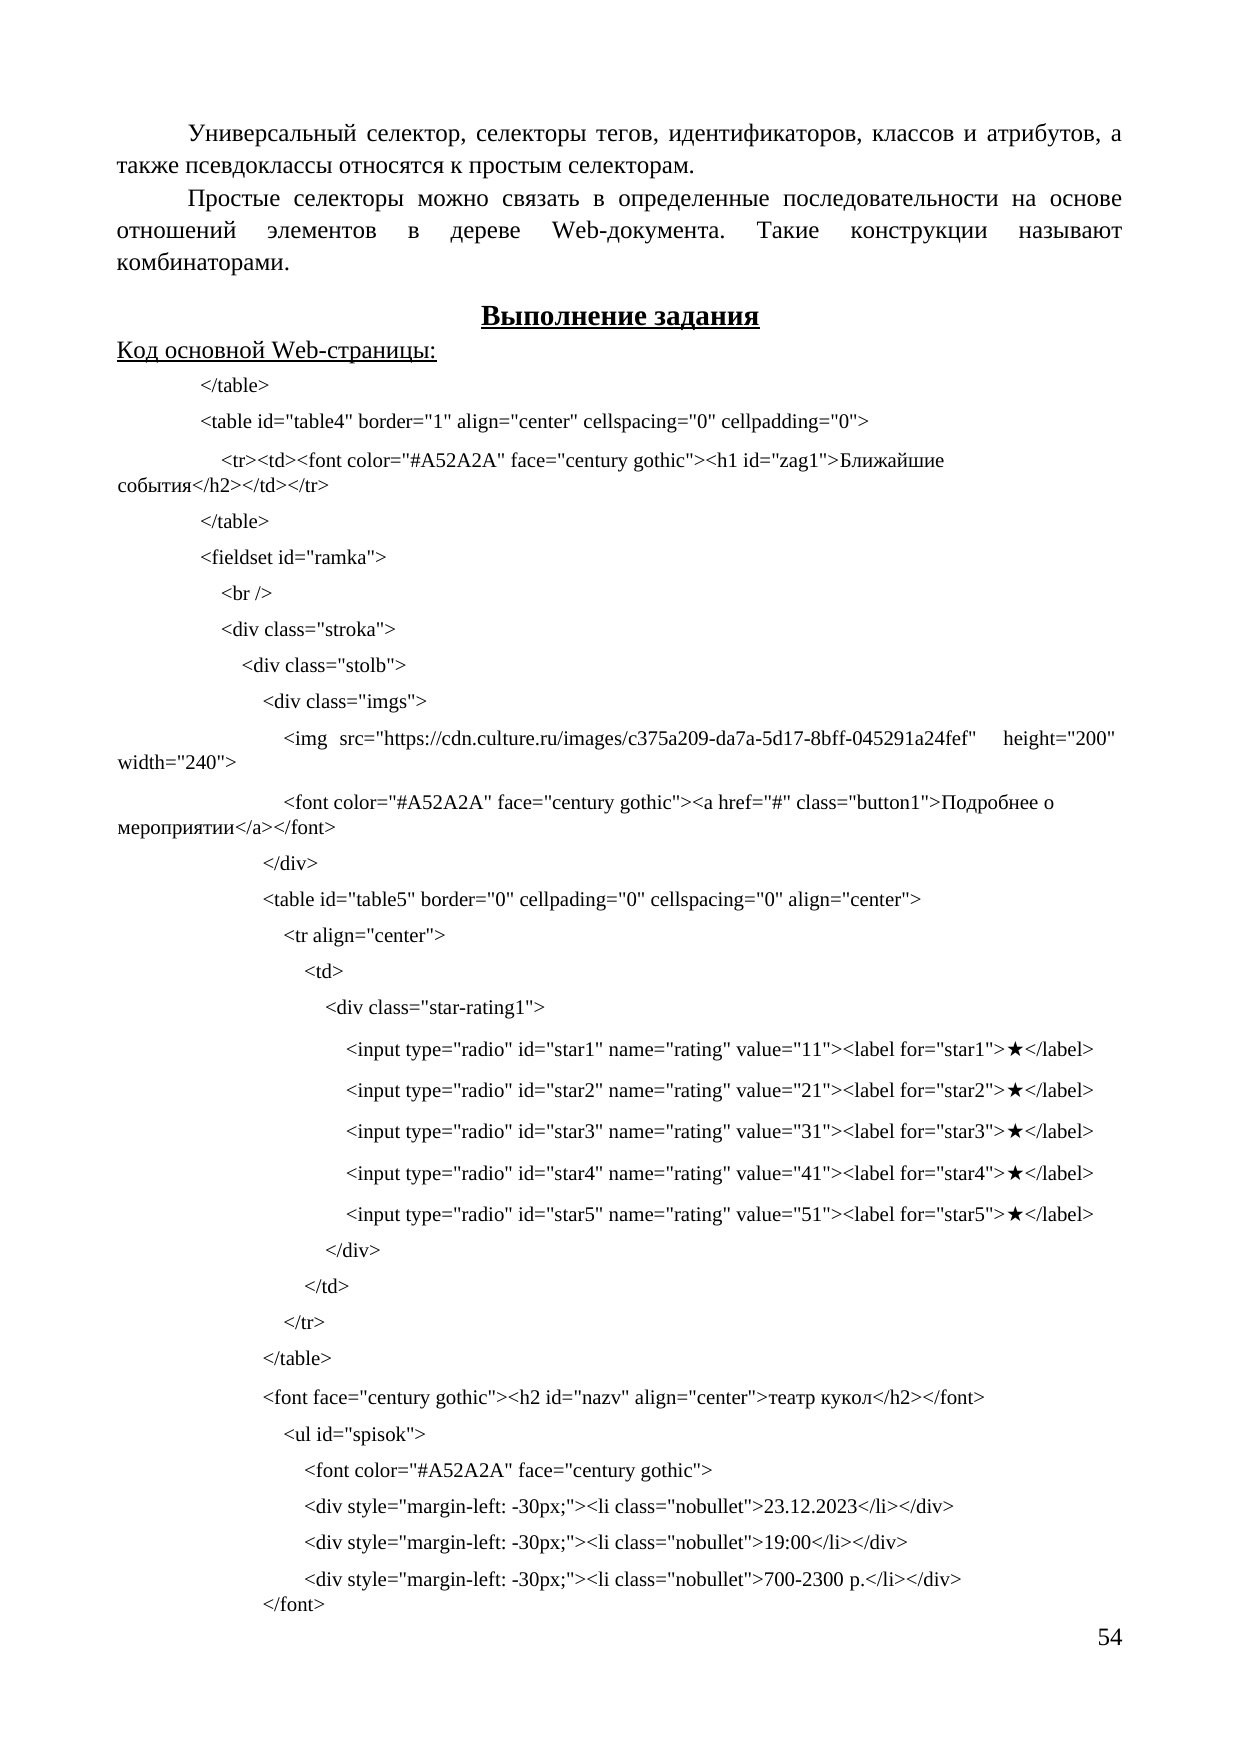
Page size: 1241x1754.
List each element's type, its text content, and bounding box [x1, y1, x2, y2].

text <ul id="spisok"> [116, 1421, 1124, 1446]
text <td> [116, 959, 1124, 983]
text <input type="radio" id="star5" name="rating" value="51"><label for="star5">★</label> [116, 1199, 1124, 1228]
text Простые селекторы можно связать в определенные последовательности на основе отношений элементов в дереве Web-документа. Такие конструкции называют комбинаторами. [116, 183, 1123, 276]
text <div class="stroka"> [116, 617, 1124, 641]
text Код основной Web-страницы: [116, 335, 440, 364]
text <img src="https://cdn.culture.ru/images/c375a209-da7a-5d17-8bff-045291a24fef" height="200" width="240"> [116, 726, 1124, 774]
text </tr> [116, 1310, 1124, 1334]
text <table id="table4" border="1" align="center" cellspacing="0" cellpadding="0"> [116, 409, 1124, 433]
text </div> [116, 851, 1124, 874]
text <div class="star-rating1"> [116, 995, 1124, 1019]
text <tr align="center"> [116, 922, 1124, 947]
text <input type="radio" id="star1" name="rating" value="11"><label for="star1">★</label> [116, 1034, 1124, 1062]
text <input type="radio" id="star4" name="rating" value="41"><label for="star4">★</label> [116, 1158, 1124, 1186]
text <input type="radio" id="star2" name="rating" value="21"><label for="star2">★</label> [116, 1075, 1124, 1104]
text <div style="margin-left: -30px;"><li class="nobullet">23.12.2023</li></div> [116, 1494, 1124, 1518]
text <font face="century gothic"><h2 id="nazv" align="center">театр кукол</h2></font> [116, 1385, 1124, 1409]
text <font color="#A52A2A" face="century gothic"> [116, 1458, 1124, 1482]
text </font> [116, 1592, 1124, 1616]
text <div style="margin-left: -30px;"><li class="nobullet">700-2300 р.</li></div> [116, 1567, 1124, 1591]
text <input type="radio" id="star3" name="rating" value="31"><label for="star3">★</label> [116, 1117, 1124, 1145]
text </div> [116, 1238, 1124, 1262]
text </table> [116, 373, 1124, 397]
text <tr><td><font color="#A52A2A" face="century gothic"><h1 id="zag1">Ближайшие события</h2></td></tr> [116, 448, 1124, 497]
subtitle Выполнение задания [122, 298, 1118, 332]
text <div class="stolb"> [116, 653, 1124, 677]
text <div class="imgs"> [116, 689, 1124, 713]
text <div style="margin-left: -30px;"><li class="nobullet">19:00</li></div> [116, 1530, 1124, 1554]
text </table> [116, 1346, 1124, 1370]
text Универсальный селектор, селекторы тегов, идентификаторов, классов и атрибутов, а также псевдоклассы относятся к простым селекторам. [116, 118, 1123, 179]
text <font color="#A52A2A" face="century gothic"><a href="#" class="button1">Подробнее о мероприятии</a></font> [116, 790, 1124, 839]
text <fieldset id="ramka"> [116, 545, 1124, 569]
text <br /> [116, 581, 1124, 605]
text </td> [116, 1274, 1124, 1298]
text <table id="table5" border="0" cellpading="0" cellspacing="0" align="center"> [116, 887, 1124, 911]
text </table> [116, 509, 1124, 533]
